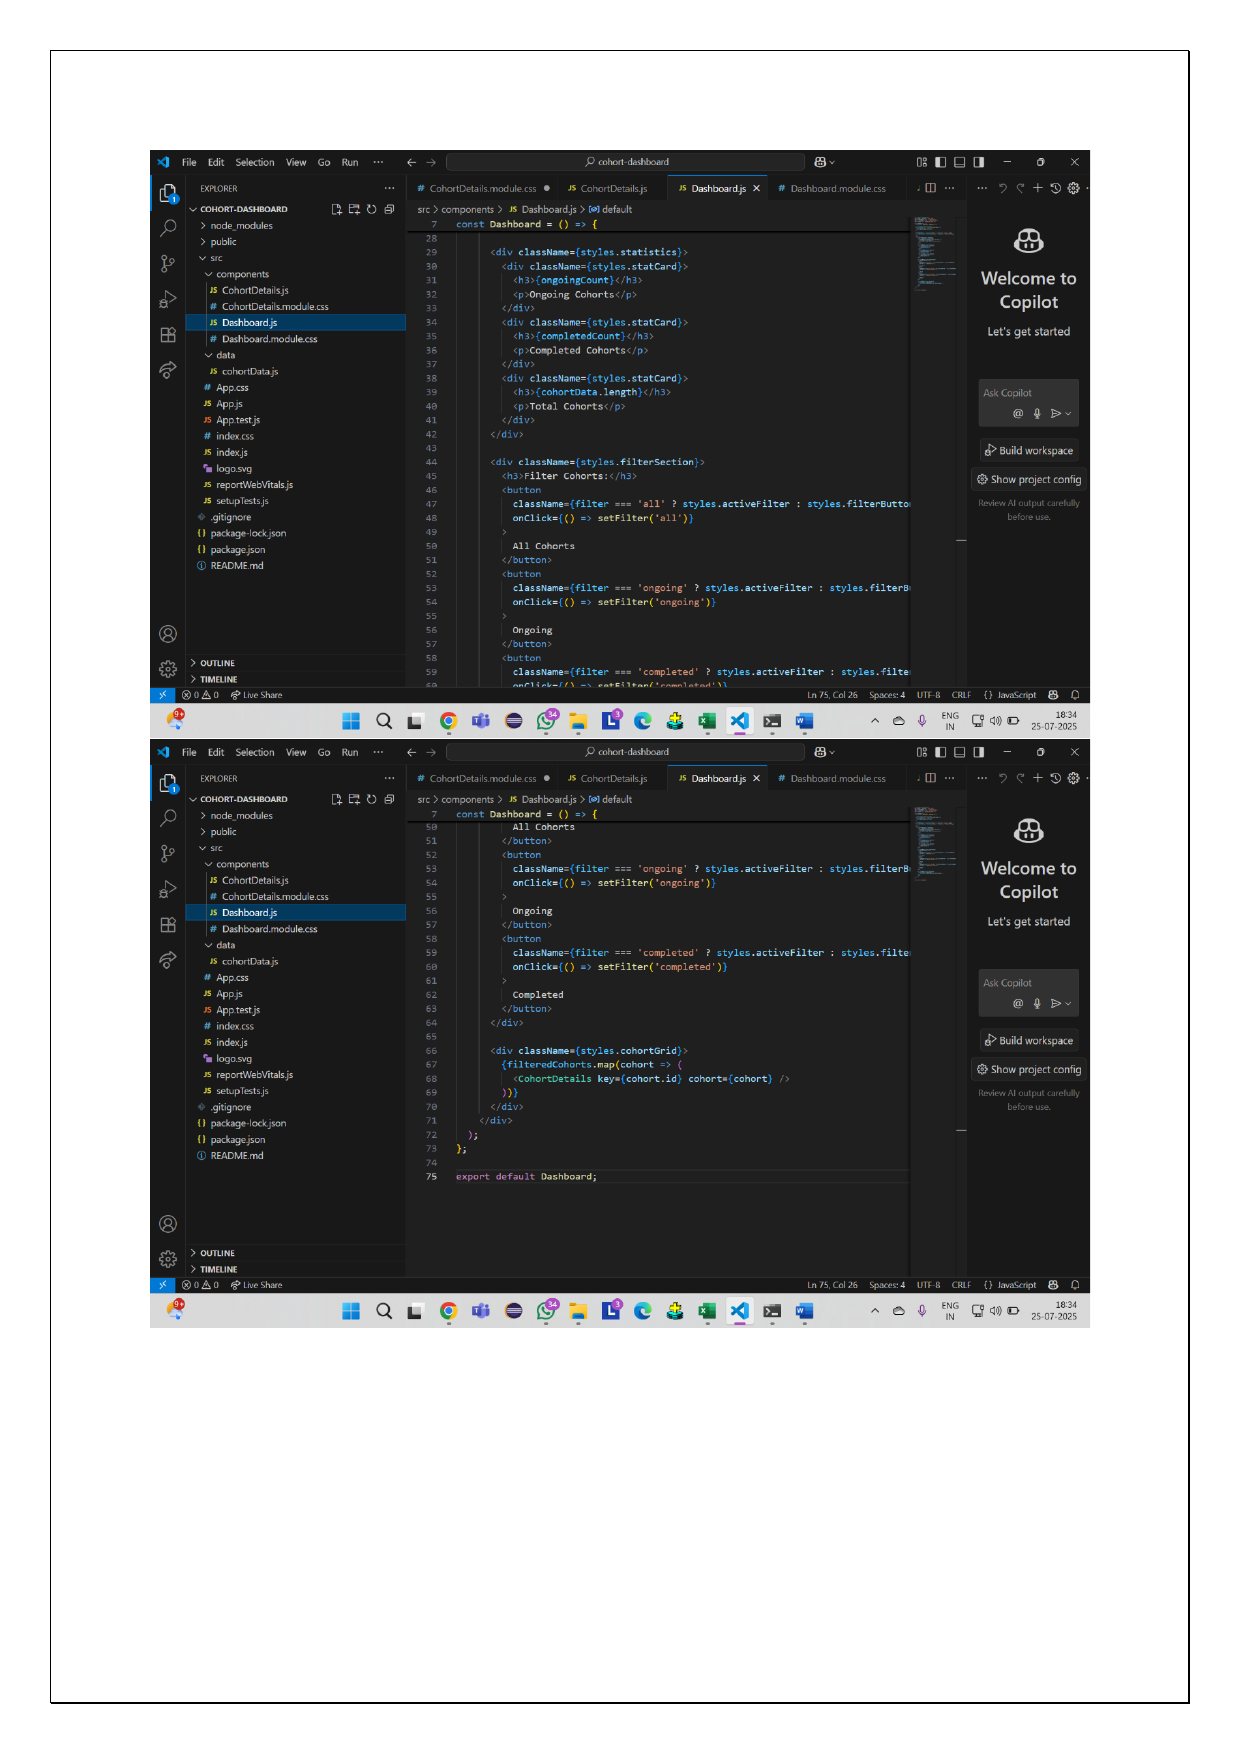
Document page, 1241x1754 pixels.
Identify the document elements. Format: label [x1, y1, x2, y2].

picture [150, 150, 1091, 738]
picture [150, 739, 1091, 1328]
